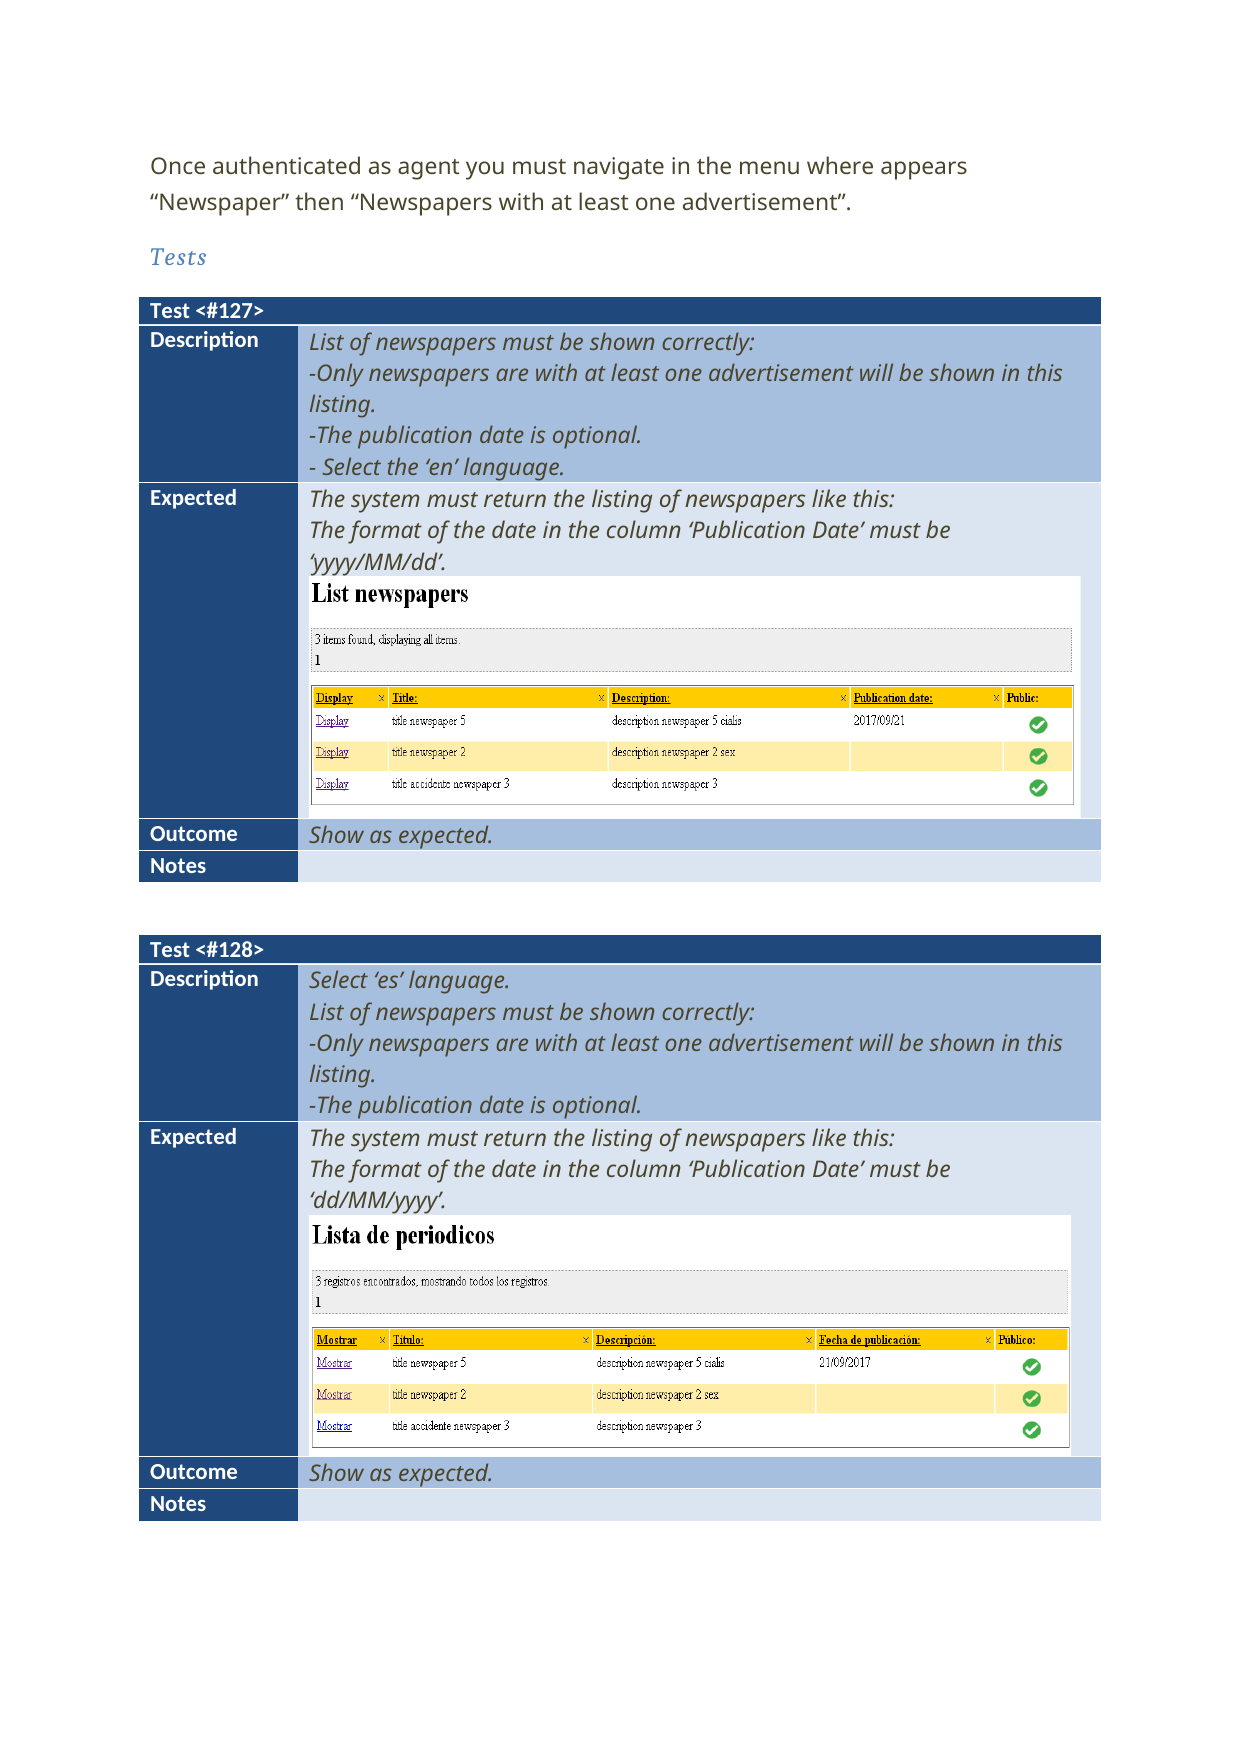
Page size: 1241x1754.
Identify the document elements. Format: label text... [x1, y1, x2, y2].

table_cell Description [139, 326, 298, 482]
table_cell Outcome [139, 1457, 298, 1488]
table_cell Show as expected. [298, 1457, 1101, 1488]
picture [308, 1215, 1072, 1456]
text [150, 150, 1090, 217]
table_cell [298, 851, 1101, 882]
table_cell Show as expected. [298, 819, 1101, 850]
table_header Test <#128> [139, 935, 1101, 963]
table_cell Expected [139, 1122, 298, 1456]
table_cell The system must return the listing of newspapers like this: The format of the date in the column ‘Publication Date’ must be ‘yyyy/MM/dd’. [298, 483, 1101, 818]
table_cell Expected [139, 483, 298, 818]
table_cell Notes [139, 1489, 298, 1521]
table_cell Outcome [139, 819, 298, 850]
table_cell Description [139, 965, 298, 1121]
table_cell Select ‘es’ language. List of newspapers must be shown correctly: -Only newspapers are with at least one advertisement will be shown in this listing. -The publication date is optional. [298, 965, 1101, 1121]
table_cell Notes [139, 851, 298, 882]
picture [308, 576, 1081, 818]
table_header Test <#127> [139, 297, 1101, 324]
table_cell List of newspapers must be shown correctly: -Only newspapers are with at least one advertisement will be shown in this listing. -The publication date is optional. - Select the ‘en’ language. [298, 326, 1101, 482]
table_cell [298, 1489, 1101, 1521]
table_cell The system must return the listing of newspapers like this: The format of the date in the column ‘Publication Date’ must be ‘dd/MM/yyyy’. [298, 1122, 1101, 1456]
subtitle Tests [150, 243, 1090, 271]
